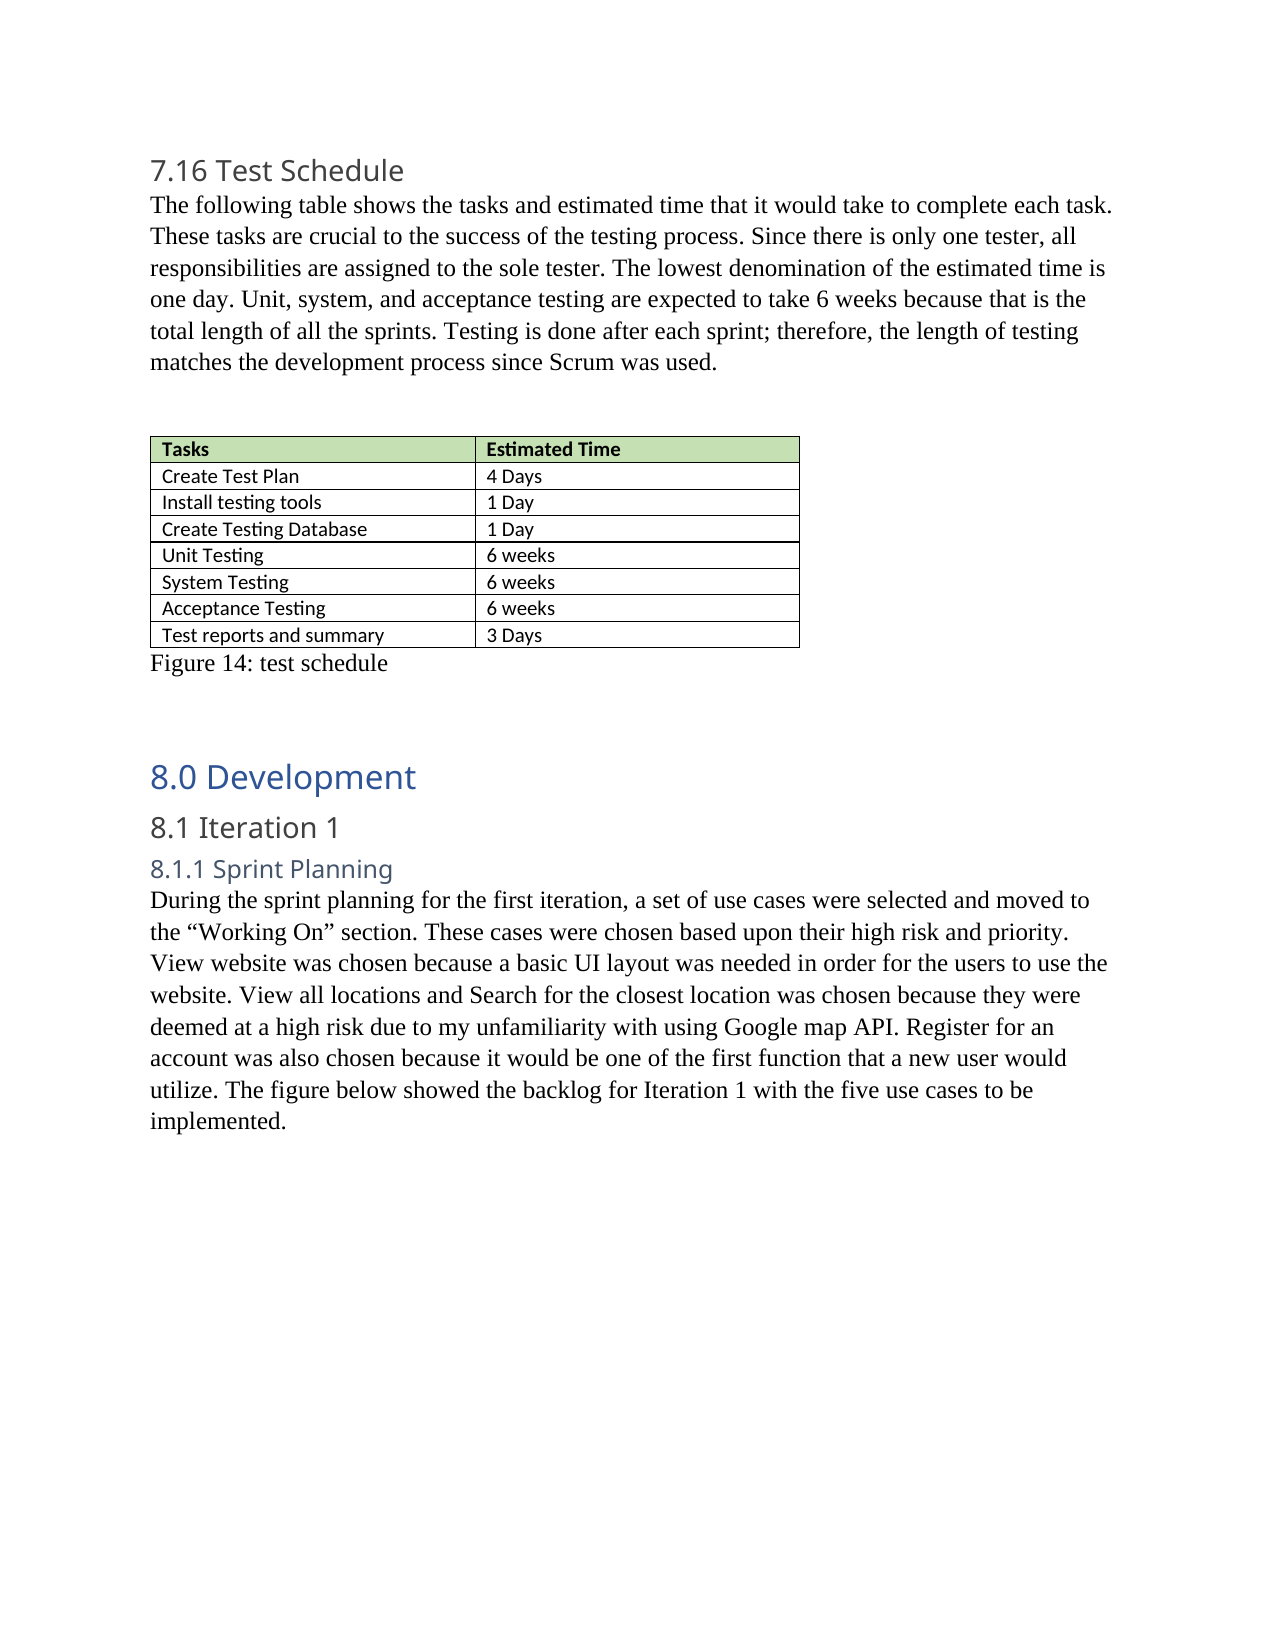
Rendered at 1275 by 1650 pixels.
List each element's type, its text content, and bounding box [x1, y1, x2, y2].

subtitle 8.1 Iteration 1 [150, 807, 1125, 847]
table_cell 6 weeks [476, 595, 799, 621]
table_cell Test reports and summary [151, 622, 475, 647]
text During the sprint planning for the first iteration, a set of use cases were selected and moved to the “Working On” section. These cases were chosen based upon their high risk and priority. View website was chosen because a basic UI layout was needed in order for the users to use the website. View all locations and Search for the closest location was chosen because they were deemed at a high risk due to my unfamiliarity with using Google map API. Register for an account was also chosen because it would be one of the first function that a new user would utilize. The figure below showed the backlog for Iteration 1 with the five use cases to be implemented. [150, 885, 1125, 1135]
table_cell Create Testing Database [151, 516, 475, 541]
subtitle 8.0 Development [150, 754, 1125, 799]
table_cell 4 Days [476, 463, 799, 488]
table_cell 1 Day [476, 516, 799, 541]
text The following table shows the tasks and estimated time that it would take to complete each task. These tasks are crucial to the success of the testing process. Since there is only one tester, all responsibilities are assigned to the sole tester. The lowest denomination of the estimated time is one day. Unit, system, and acceptance testing are expected to take 6 weeks because that is the total length of all the sprints. Testing is done after each sprint; therefore, the length of testing matches the development process since Scrum was used. [150, 190, 1125, 376]
table_cell 6 weeks [476, 569, 799, 594]
table_cell Create Test Plan [151, 463, 475, 488]
table_header Estimated Time [476, 437, 799, 462]
text Figure 14: test schedule [150, 648, 1125, 677]
subtitle 7.16 Test Schedule [150, 150, 1125, 190]
table_cell System Testing [151, 569, 475, 594]
table_header Tasks [151, 437, 475, 462]
table_cell 6 weeks [476, 543, 799, 568]
table_cell 3 Days [476, 622, 799, 647]
table_cell Acceptance Testing [151, 595, 475, 621]
subtitle 8.1.1 Sprint Planning [150, 851, 1125, 885]
table_cell 1 Day [476, 490, 799, 515]
table_cell Install testing tools [151, 490, 475, 515]
table_cell Unit Testing [151, 543, 475, 568]
